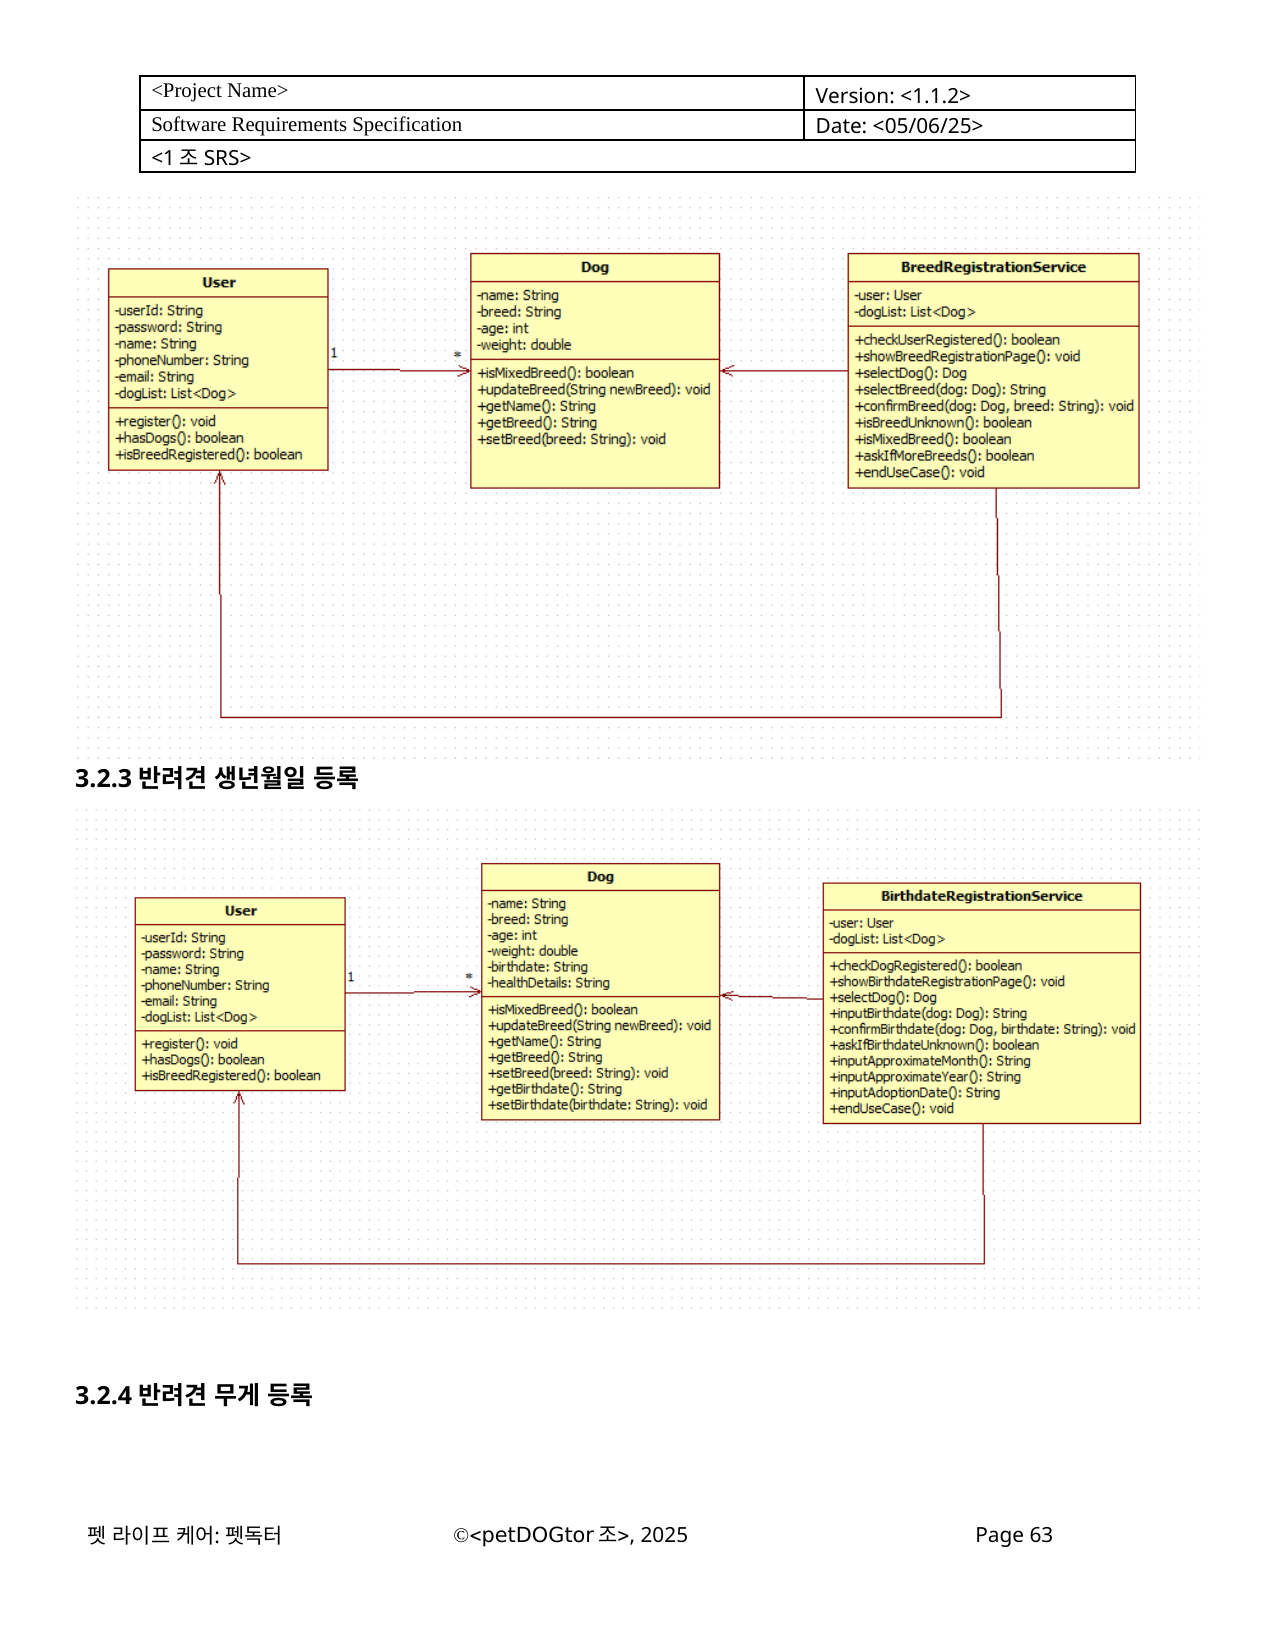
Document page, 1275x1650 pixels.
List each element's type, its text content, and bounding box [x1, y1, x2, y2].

picture [75, 807, 1200, 1317]
text 3.2.4 반려견 무게 등록 [75, 1376, 1200, 1412]
text 3.2.3 반려견 생년월일 등록 [75, 759, 1200, 795]
picture [75, 197, 1200, 759]
